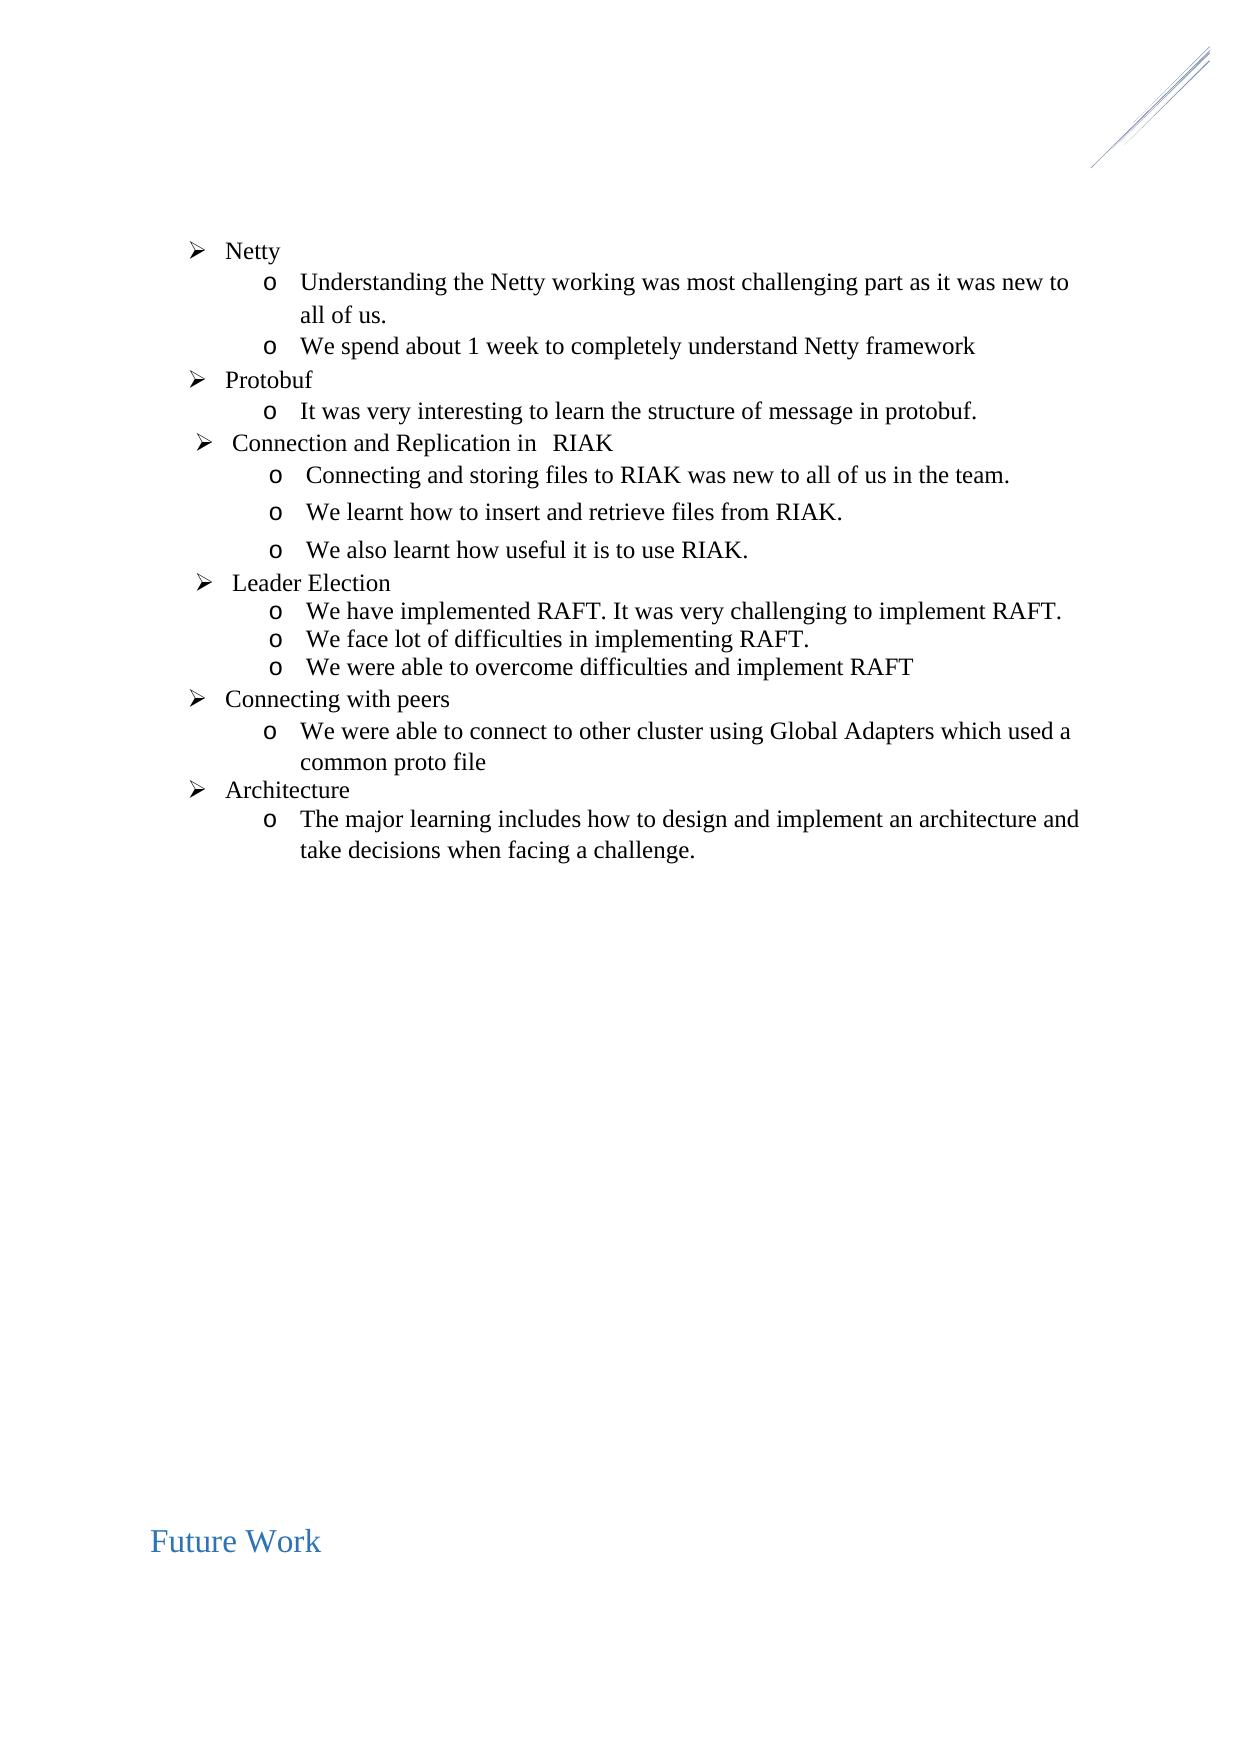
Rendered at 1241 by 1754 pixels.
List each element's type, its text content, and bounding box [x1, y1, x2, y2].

list Understanding the Netty working was most challenging part as it was new to all of us. [262, 267, 1090, 329]
list Architecture [187, 776, 1090, 804]
list We were able to overcome difficulties and implement RAFT [268, 653, 1090, 681]
list The major learning includes how to design and implement an architecture and take decisions when facing a challenge. [262, 804, 1090, 864]
list We were able to connect to other cluster using Global Adapters which used a common proto file [262, 716, 1090, 776]
list We face lot of difficulties in implementing RAFT. [268, 625, 1090, 653]
list We also learnt how useful it is to use RIAK. [268, 535, 1074, 566]
list We have implemented RAFT. It was very challenging to implement RAFT. [268, 597, 1090, 625]
list Connecting and storing files to RIAK was new to all of us in the team. [268, 460, 1074, 491]
list It was very interesting to learn the structure of message in protobuf. [262, 396, 1090, 427]
list Protobuf [187, 365, 1090, 393]
subtitle Future Work [150, 1522, 1090, 1560]
list Connection and Replication in RIAK [194, 429, 1090, 457]
list Connecting with peers [187, 684, 1090, 713]
list We learnt how to insert and retrieve files from RIAK. [268, 497, 1074, 528]
list We spend about 1 week to completely understand Netty framework [262, 331, 1090, 362]
list Leader Election [194, 569, 1090, 597]
list Netty [187, 236, 1090, 265]
